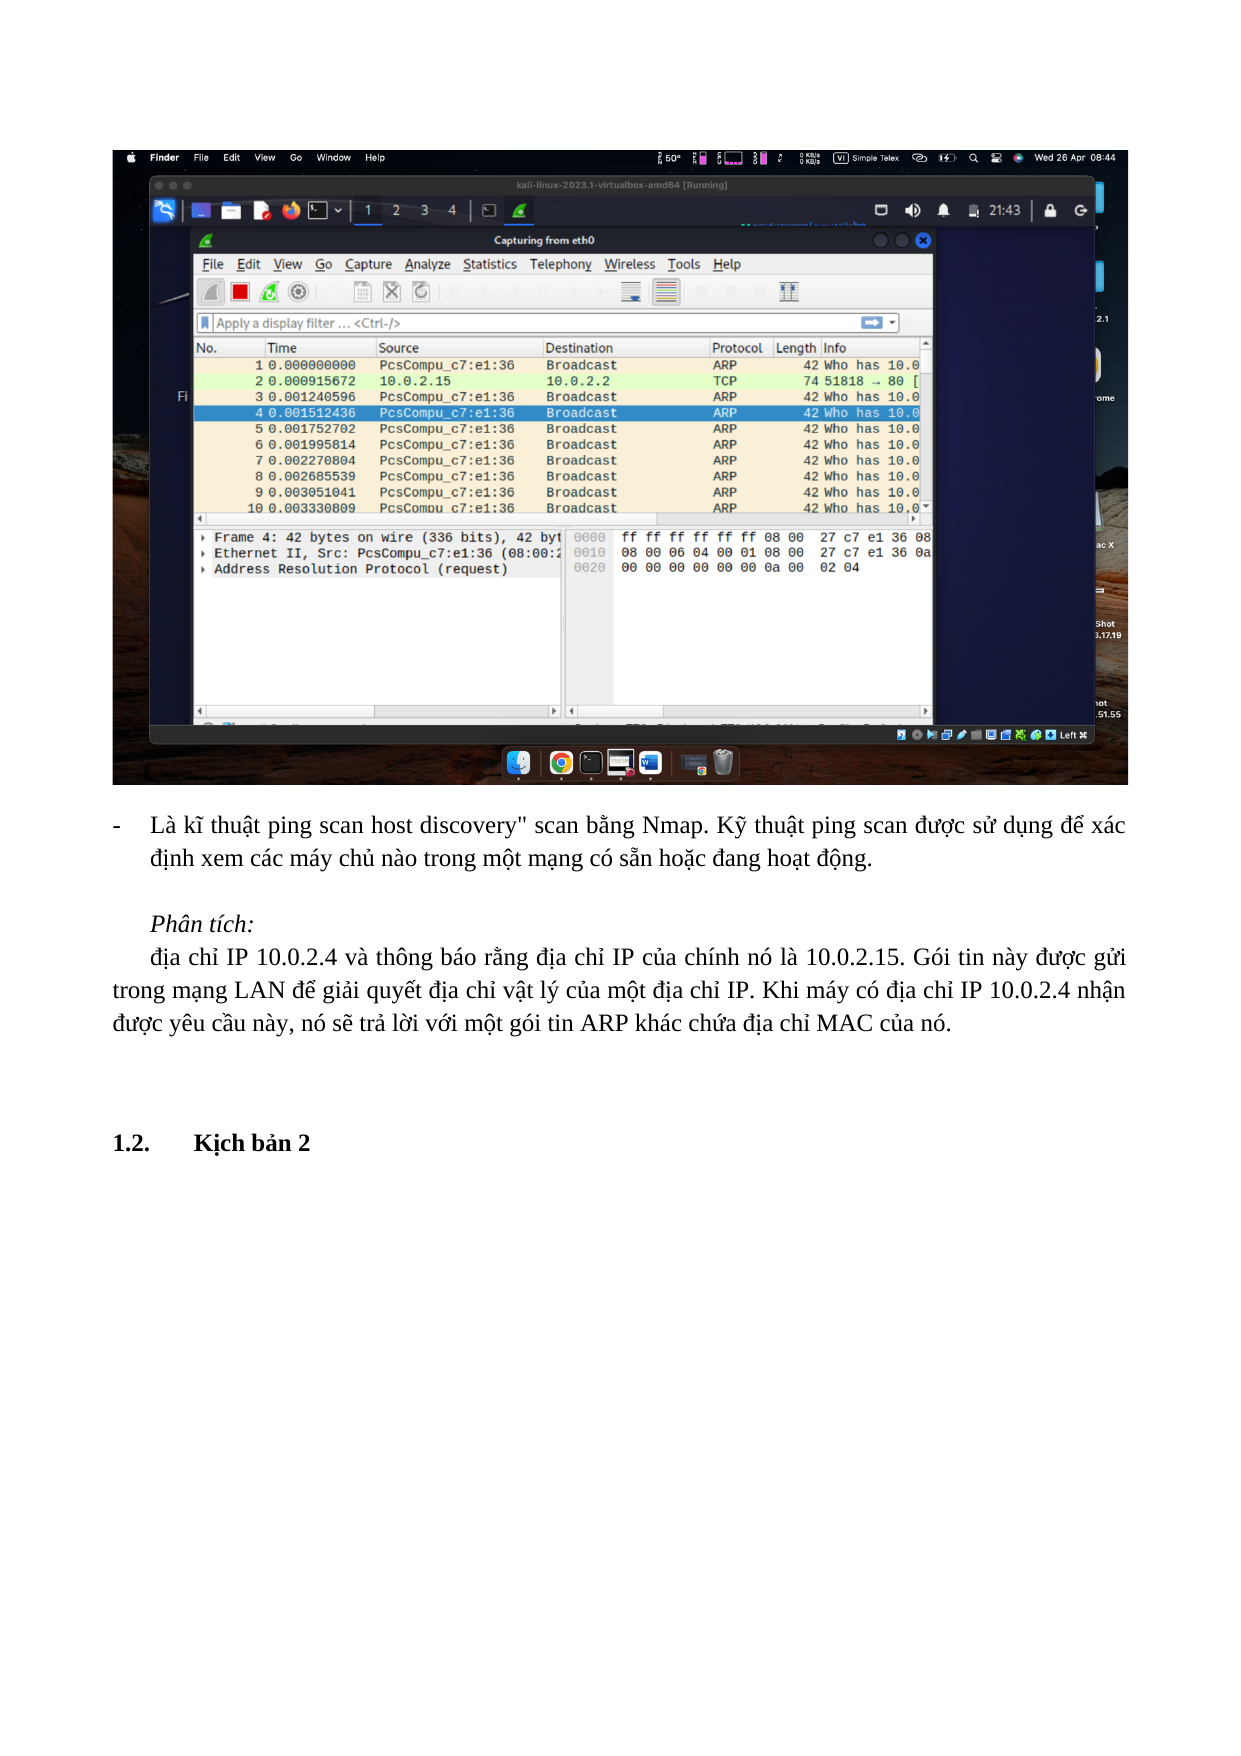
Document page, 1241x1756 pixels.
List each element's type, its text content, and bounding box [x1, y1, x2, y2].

text Phân tích: [112, 909, 1128, 938]
list Kịch bản 2 [112, 1128, 1128, 1157]
picture [112, 150, 1129, 785]
list Là kĩ thuật ping scan host discovery" scan bằng Nmap. Kỹ thuật ping scan được sử dụng để xác định xem các máy chủ nào trong một mạng có sẵn hoặc đang hoạt động. [112, 810, 1128, 872]
text địa chỉ IP 10.0.2.4 và thông báo rằng địa chỉ IP của chính nó là 10.0.2.15. Gói tin này được gửi trong mạng LAN để giải quyết địa chỉ vật lý của một địa chỉ IP. Khi máy có địa chỉ IP 10.0.2.4 nhận được yêu cầu này, nó sẽ trả lời với một gói tin ARP khác chứa địa chỉ MAC của nó. [112, 942, 1128, 1037]
